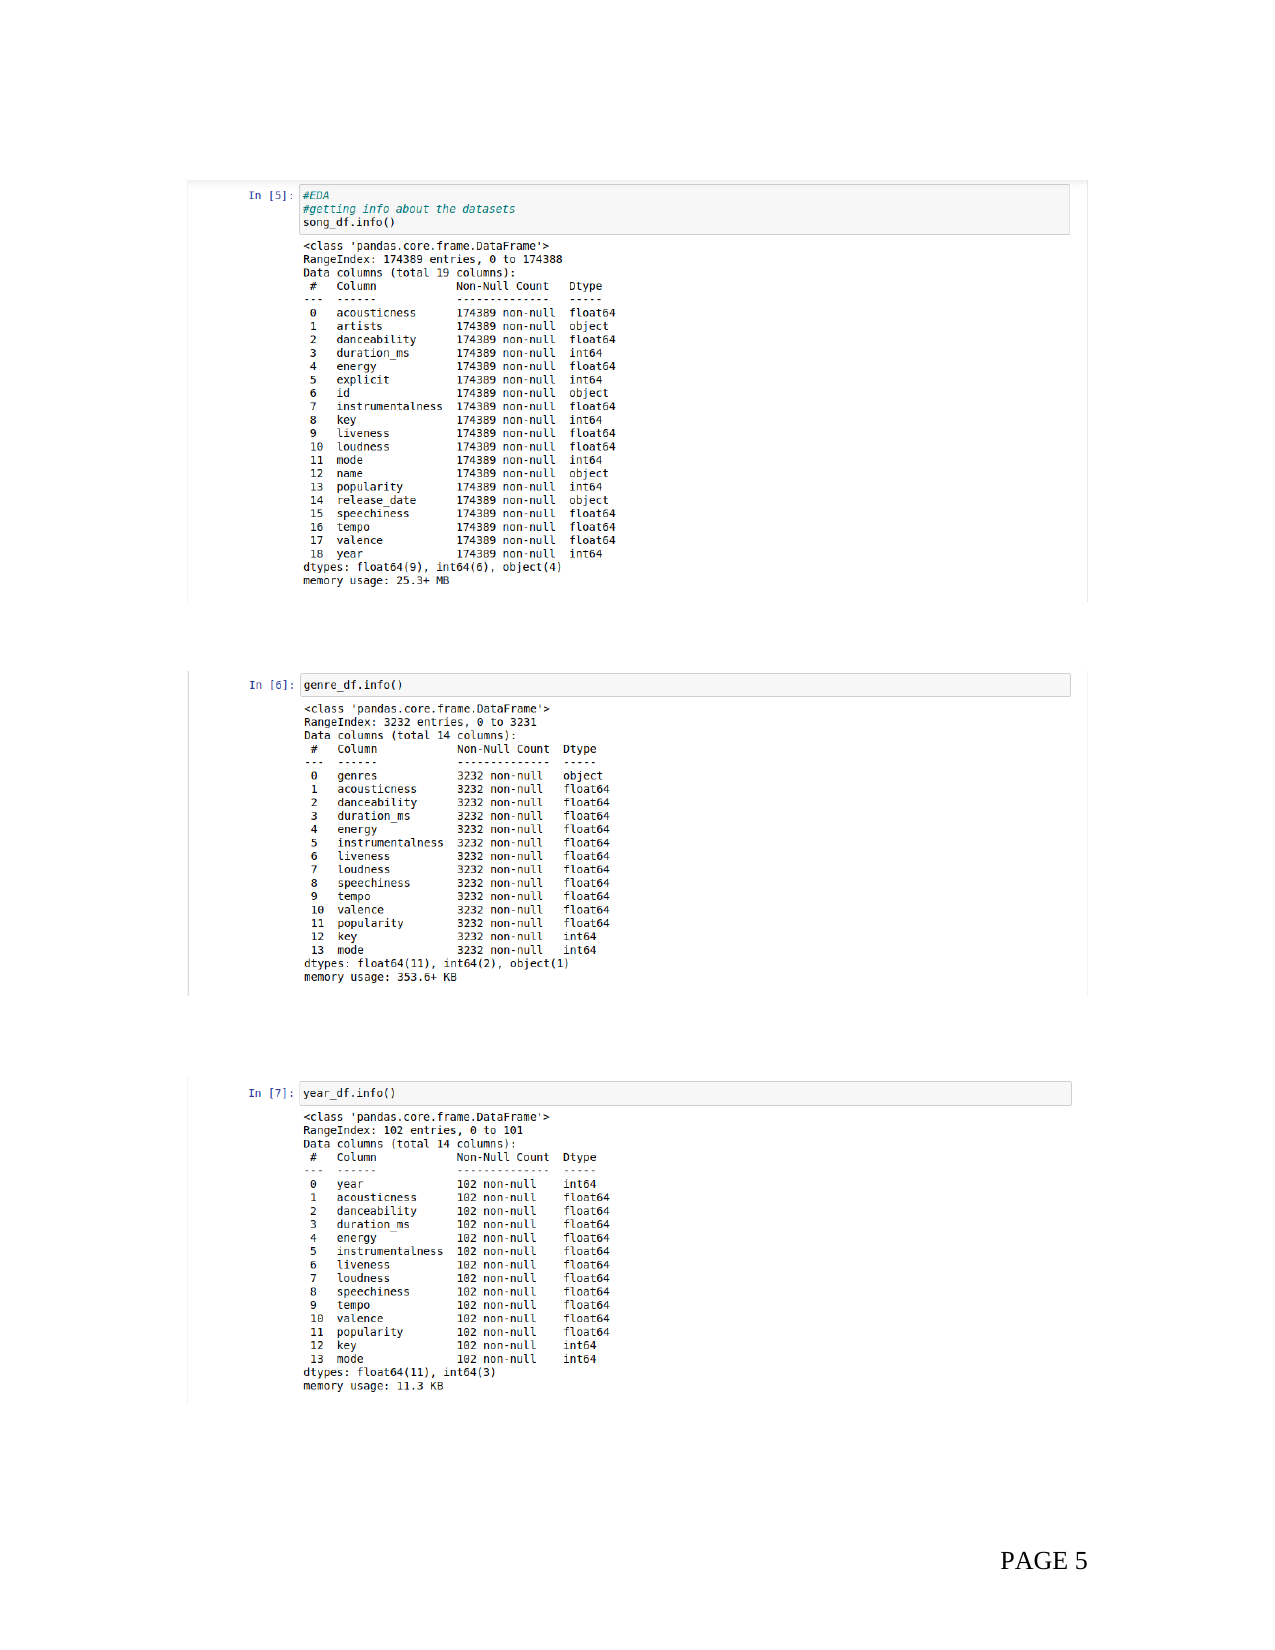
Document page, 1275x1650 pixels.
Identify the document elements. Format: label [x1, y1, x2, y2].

picture [187, 1076, 1088, 1405]
picture [187, 671, 1088, 996]
picture [187, 180, 1088, 602]
